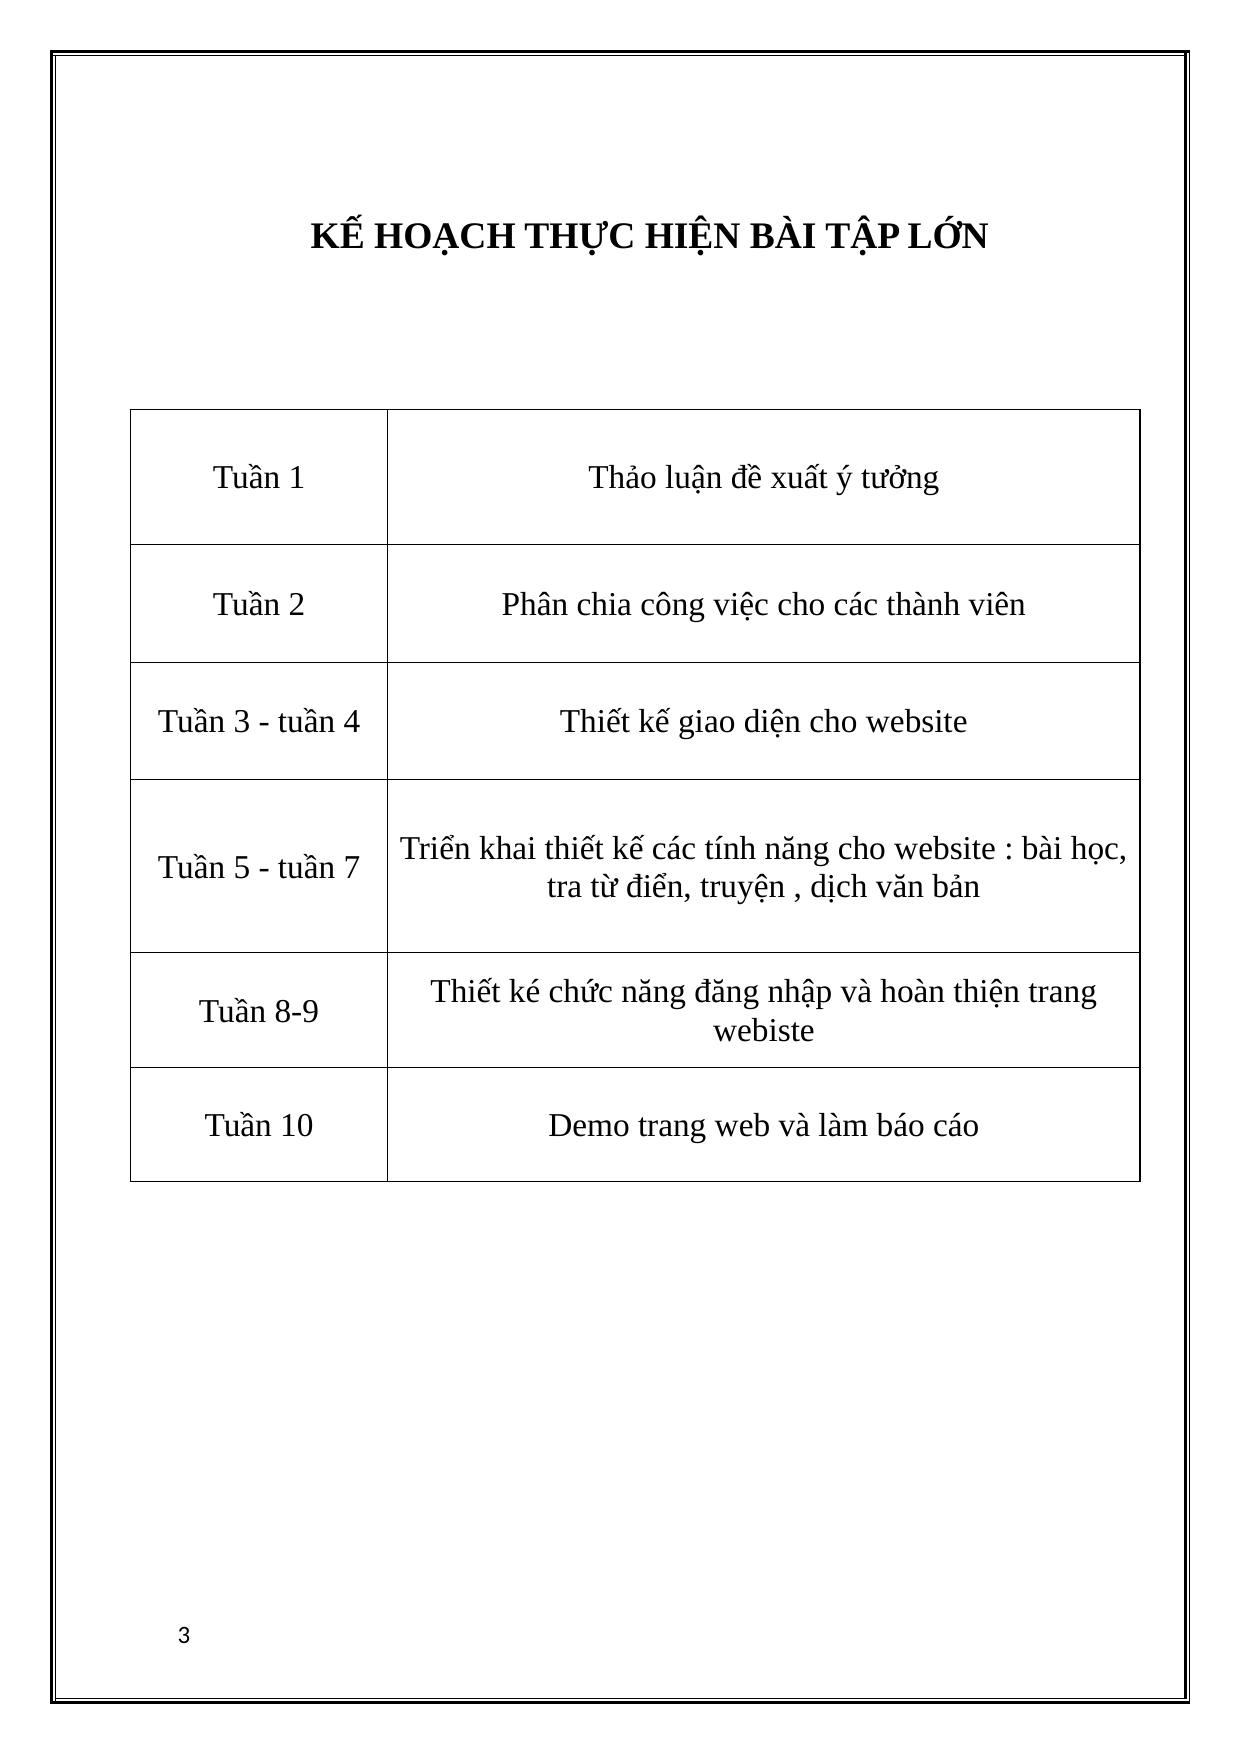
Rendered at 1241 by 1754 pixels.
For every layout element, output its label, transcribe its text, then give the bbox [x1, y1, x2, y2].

table_cell Tuần 2 [131, 545, 387, 662]
table_cell Triển khai thiết kế các tính năng cho website : bài học, tra từ điển, truyện , dịch văn bản [388, 780, 1139, 952]
table_cell Thiết ké chức năng đăng nhập và hoàn thiện trang webiste [388, 953, 1139, 1067]
table_cell Thiết kế giao diện cho website [388, 663, 1139, 779]
table_cell Tuần 3 - tuần 4 [131, 663, 387, 779]
subtitle KẾ HOẠCH THỰC HIỆN BÀI TẬP LỚN [177, 213, 1122, 257]
table_cell Tuần 10 [131, 1068, 387, 1181]
table_header Tuần 1 [131, 410, 387, 544]
table_cell Phân chia công việc cho các thành viên [388, 545, 1139, 662]
table_cell Tuần 8-9 [131, 953, 387, 1067]
table_cell Tuần 5 - tuần 7 [131, 780, 387, 952]
table_header Thảo luận đề xuất ý tưởng [388, 410, 1139, 544]
table_cell Demo trang web và làm báo cáo [388, 1068, 1139, 1181]
